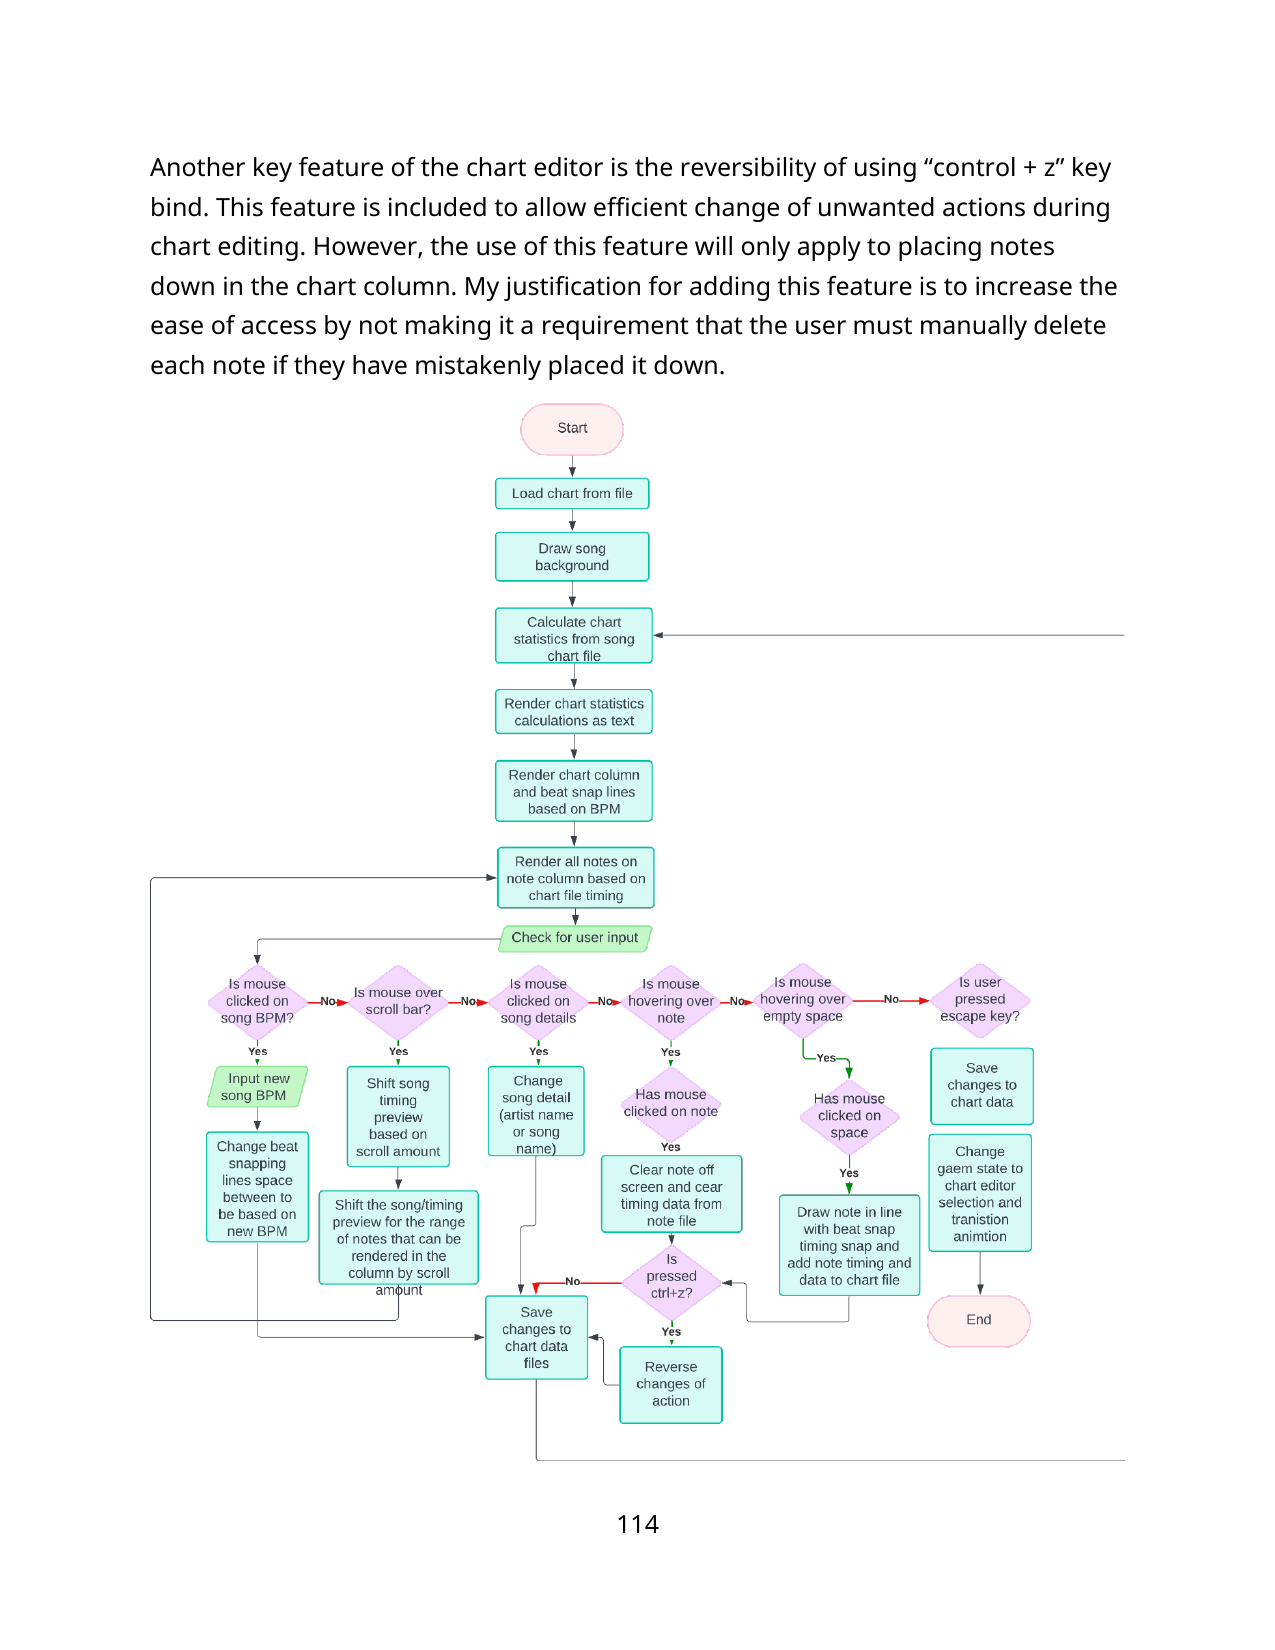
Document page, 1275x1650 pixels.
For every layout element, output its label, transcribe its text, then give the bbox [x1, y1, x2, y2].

text Another key feature of the chart editor is the reversibility of using “control + z” key bind. This feature is included to allow efficient change of unwanted actions during chart editing. However, the use of this feature will only apply to placing notes down in the chart column. My justification for adding this feature is to increase the ease of access by not making it a requirement that the user must manually delete each note if they have mistakenly placed it down. [150, 150, 1125, 381]
picture [150, 403, 1125, 1461]
